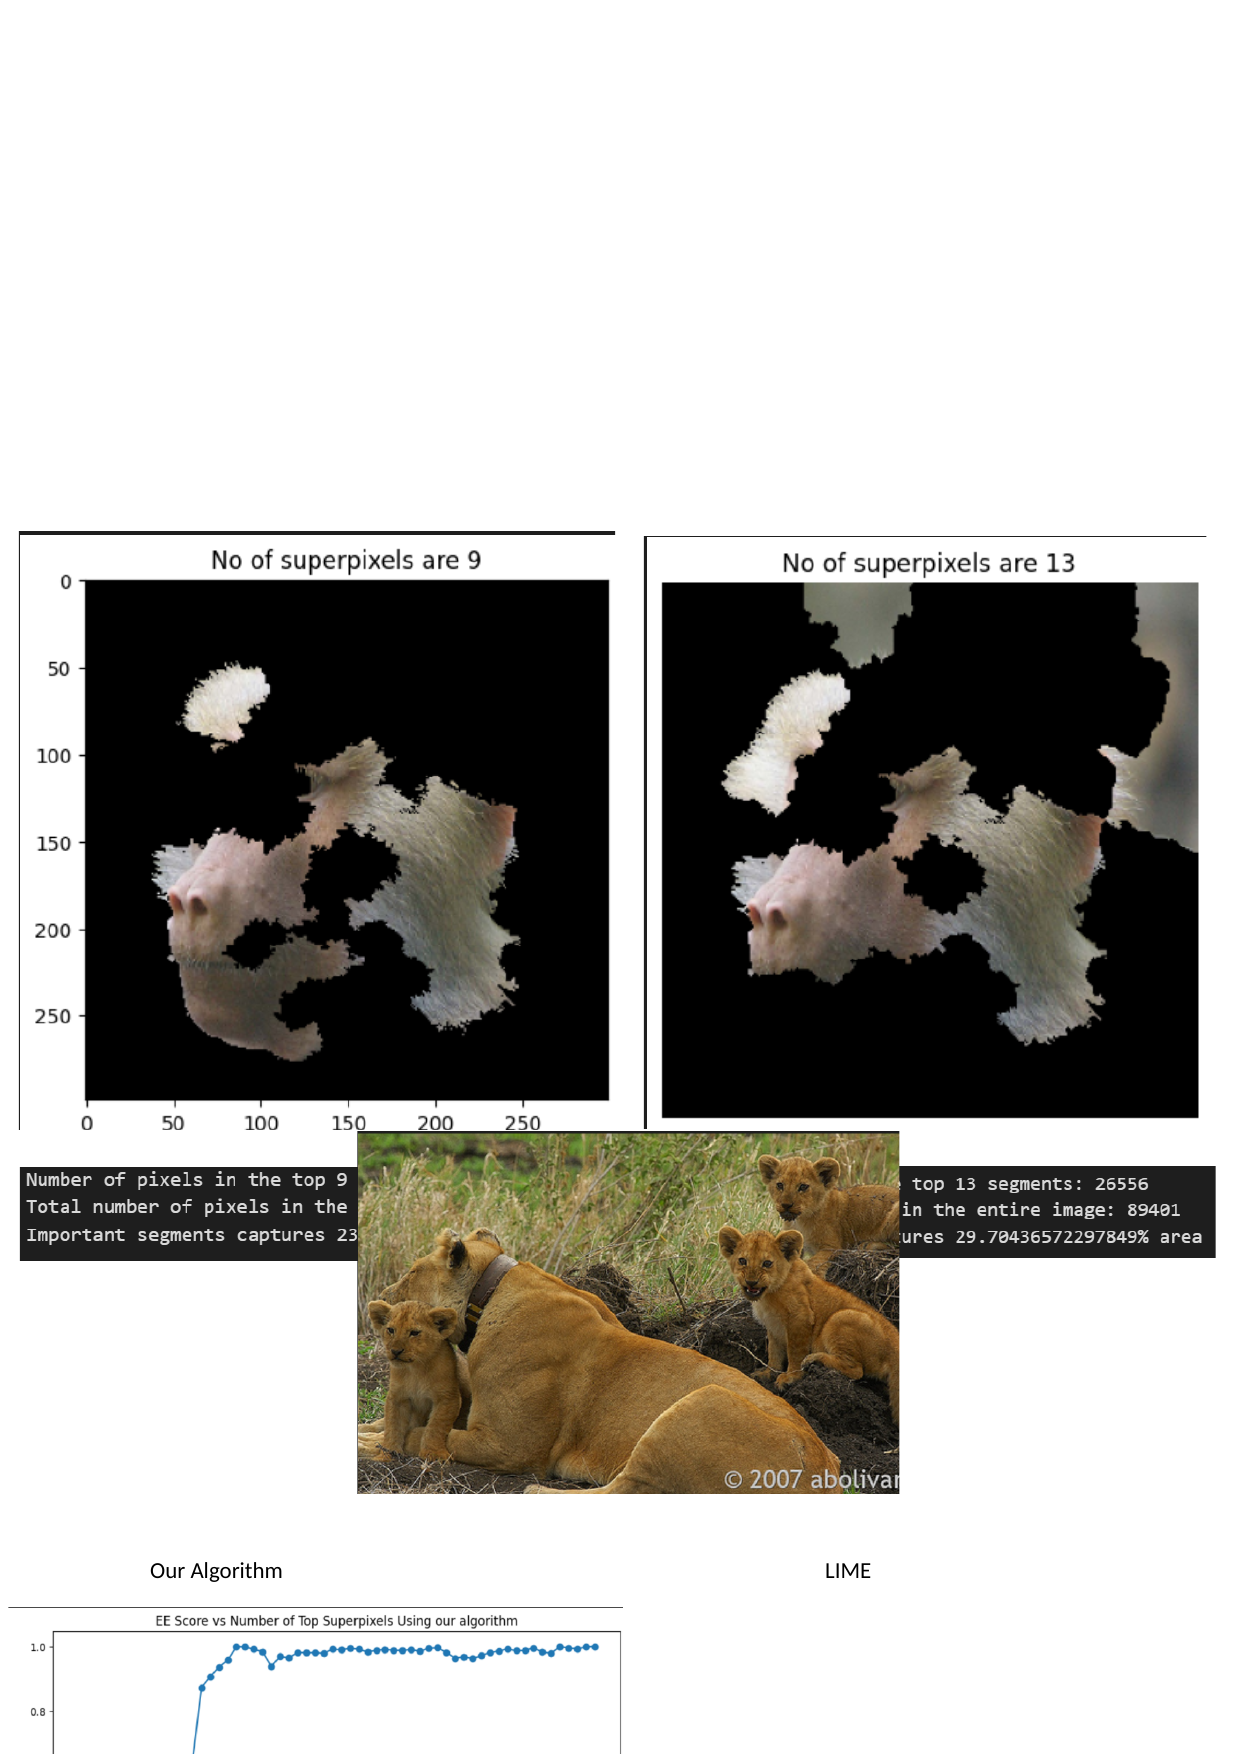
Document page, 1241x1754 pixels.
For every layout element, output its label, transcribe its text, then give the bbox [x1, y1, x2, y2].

text Our Algorithm LIME [150, 1556, 1090, 1584]
picture [19, 1131, 1216, 1494]
picture [8, 1607, 623, 1754]
picture [18, 531, 616, 1130]
picture [643, 536, 1207, 1129]
